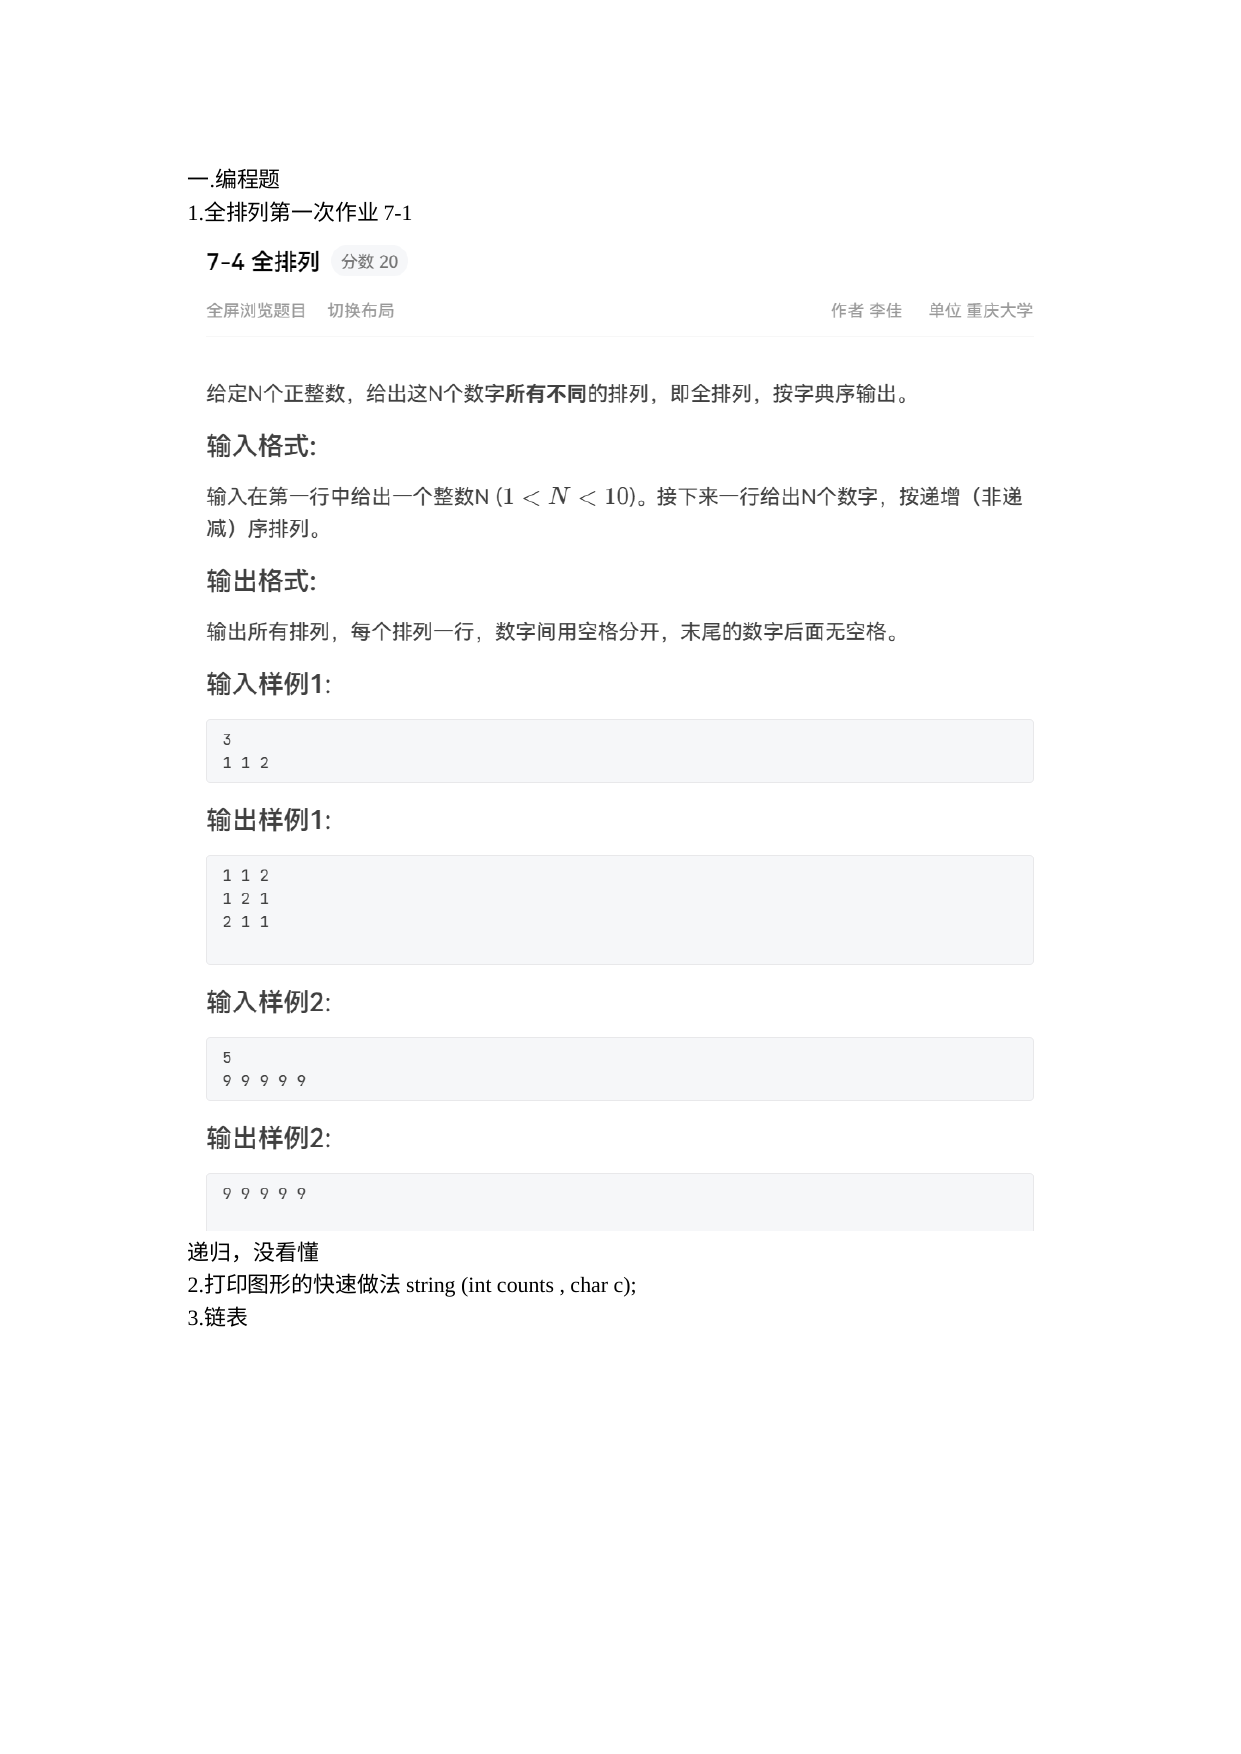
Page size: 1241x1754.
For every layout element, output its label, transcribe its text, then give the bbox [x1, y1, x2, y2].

text 一.编程题 [187, 162, 1053, 194]
text 2.打印图形的快速做法 string (int counts , char c); [187, 1267, 1053, 1299]
text 3.链表 [187, 1299, 1053, 1332]
text 递归，没看懂 [187, 1234, 1053, 1267]
text 1.全排列第一次作业7-1 [187, 194, 1053, 227]
picture [187, 227, 1053, 1231]
